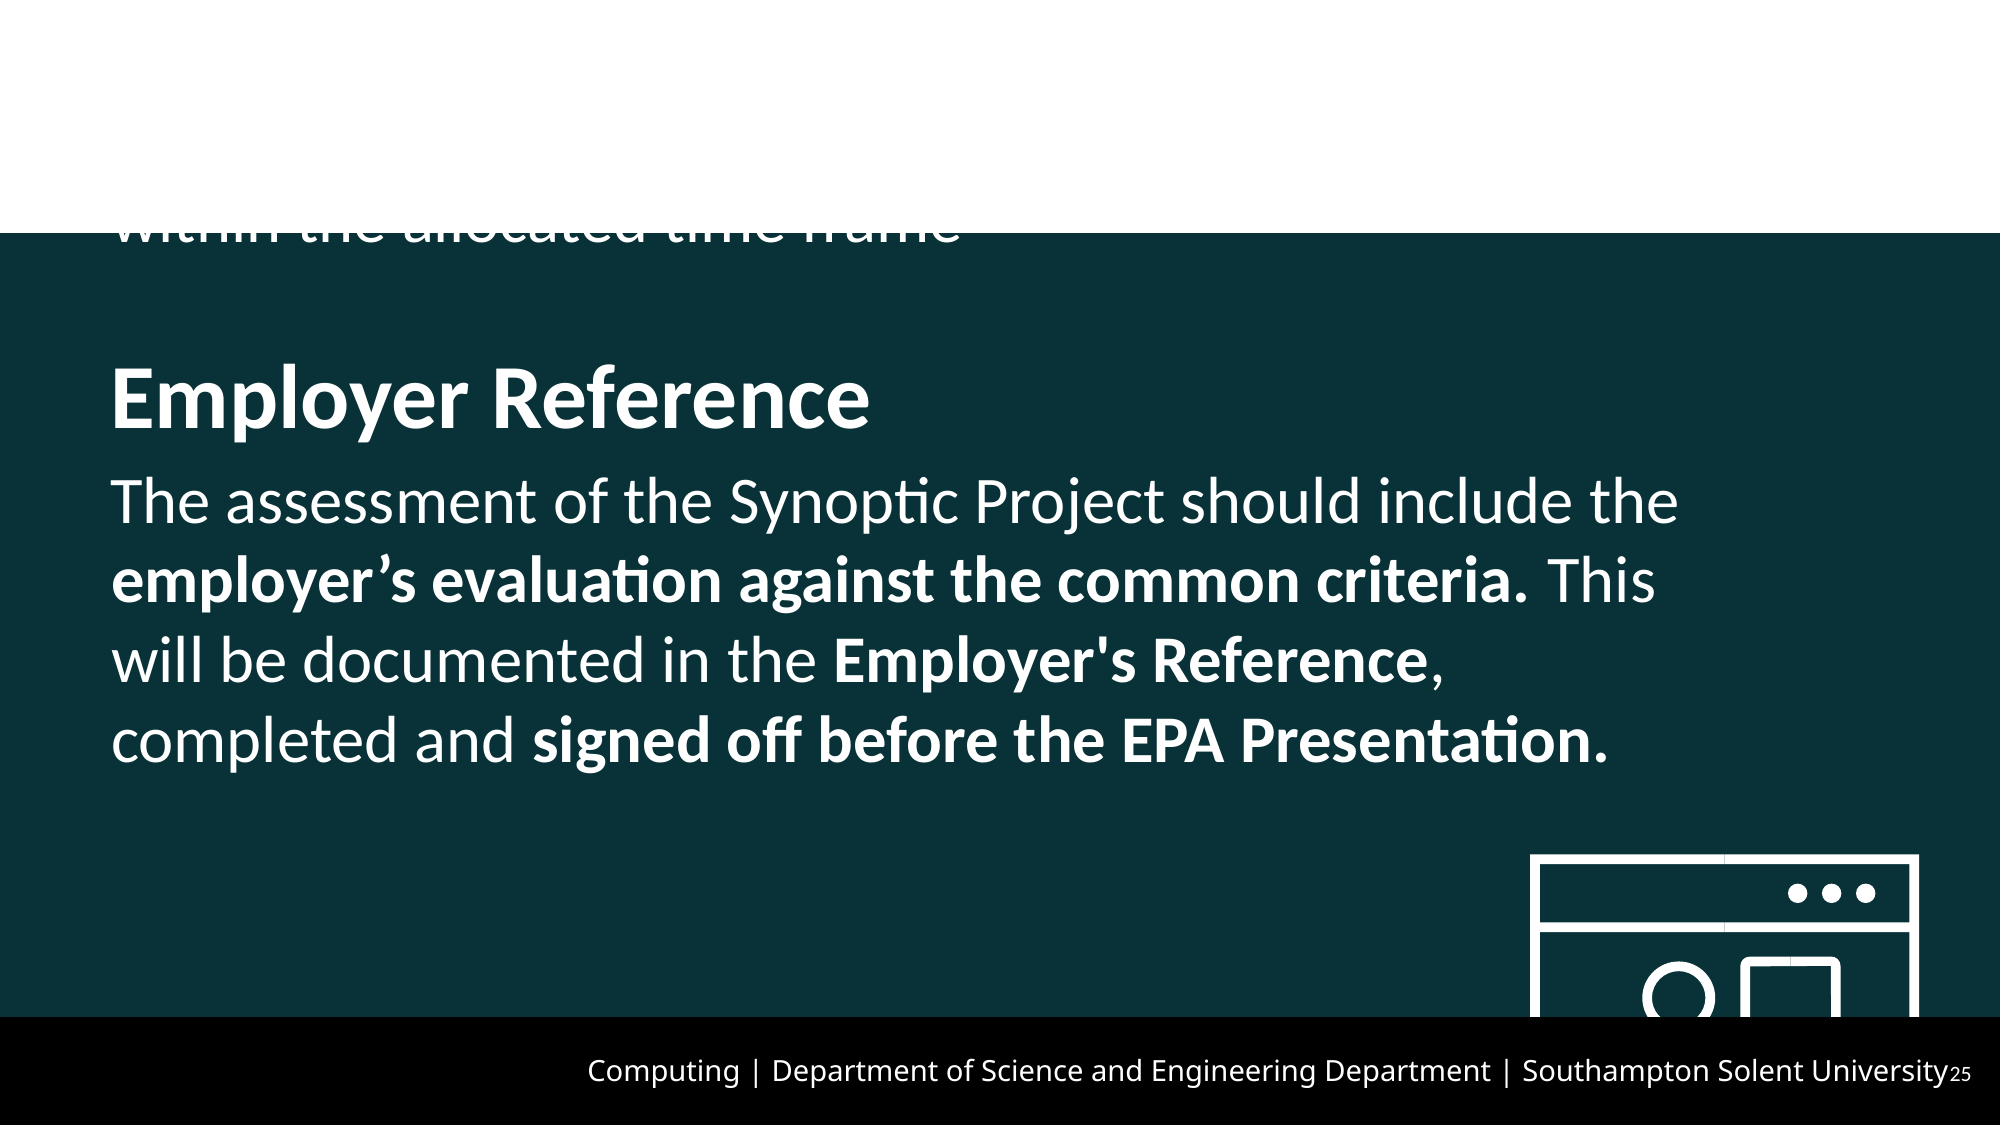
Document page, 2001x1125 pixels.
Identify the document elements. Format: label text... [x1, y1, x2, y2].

text The assessment of the Synoptic Project should include the employer’s evaluation against the common criteria. This will be documented in the Employer's Reference, completed and signed off before the EPA Presentation. [110, 460, 1684, 779]
text The Assessor will ask between 4 and 6 questions. They can also ask follow-up questions, provided that all questioning and discussion are completed within the allocated time frame [110, 100, 1514, 259]
subtitle Employer Reference [110, 339, 1684, 451]
